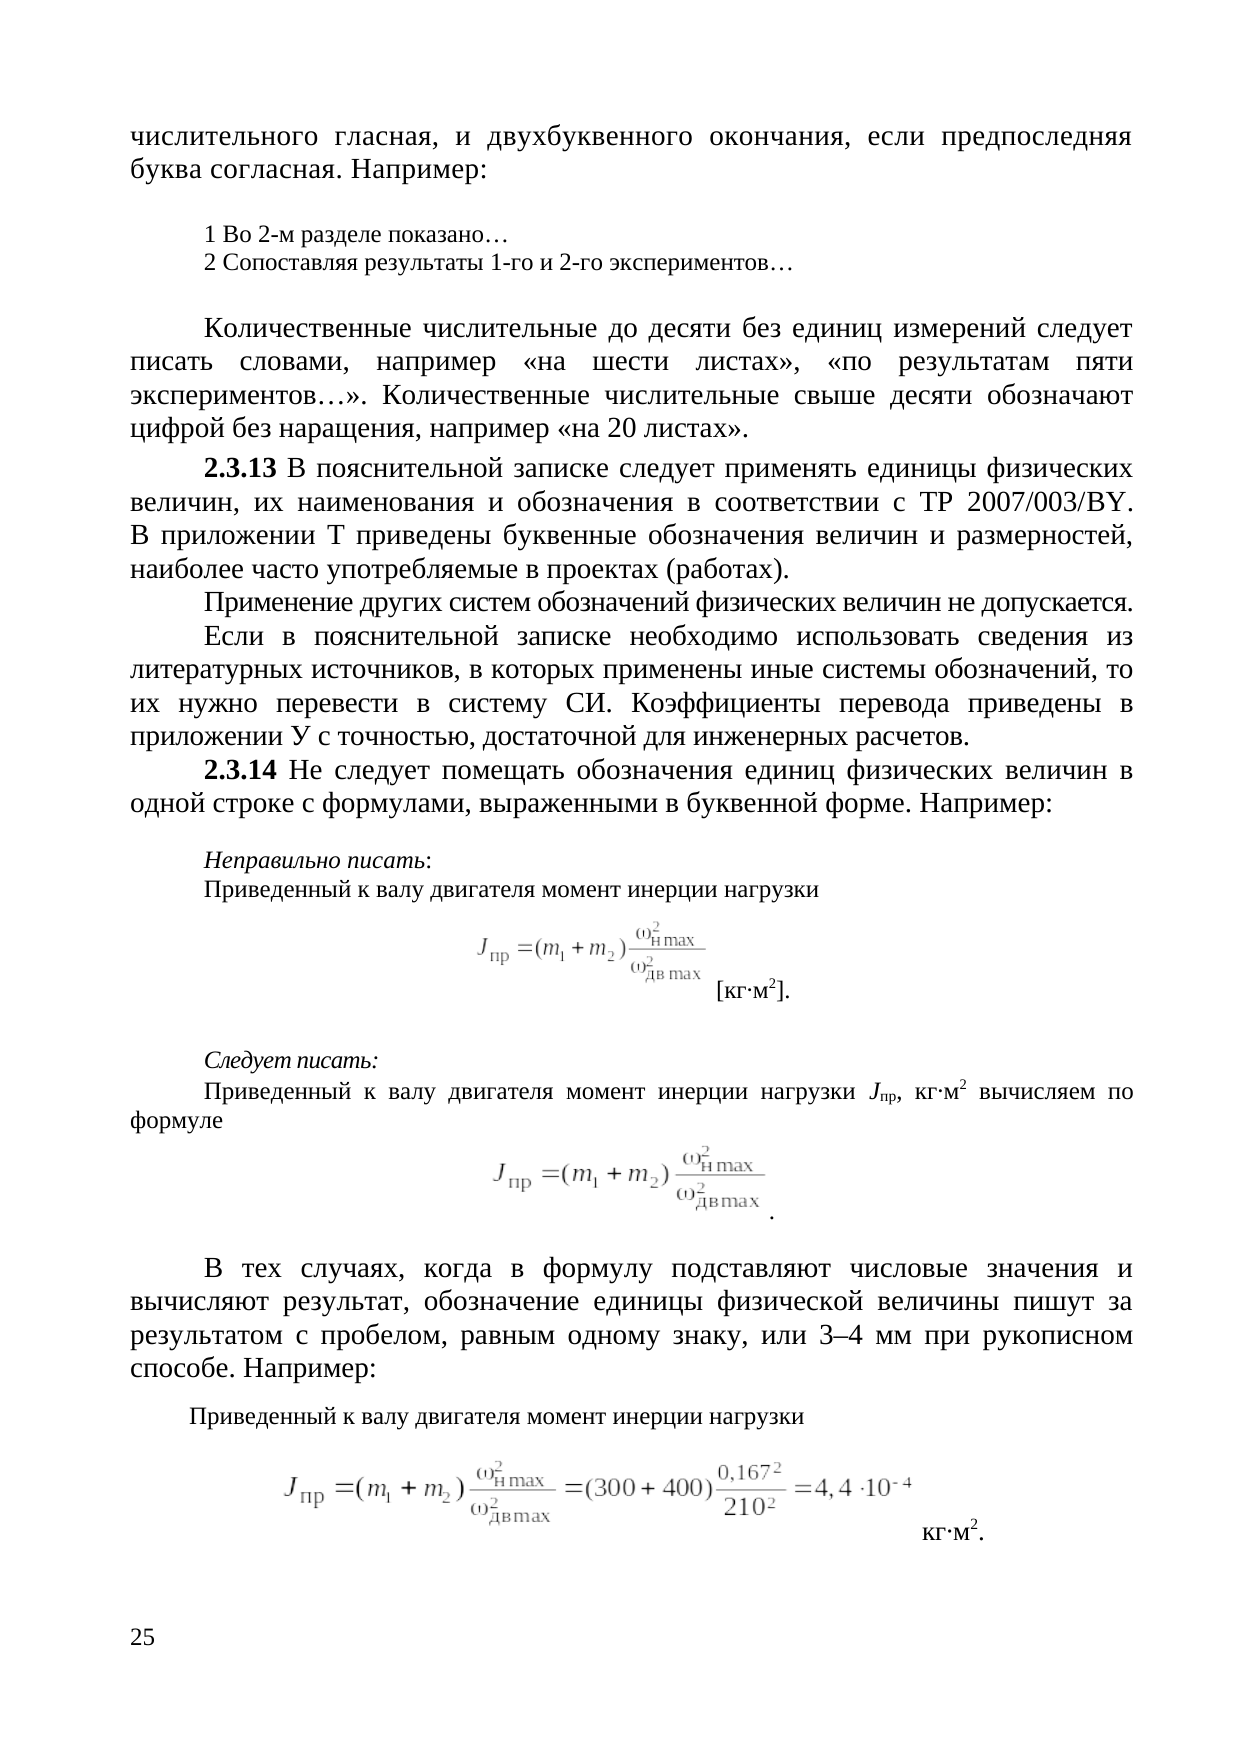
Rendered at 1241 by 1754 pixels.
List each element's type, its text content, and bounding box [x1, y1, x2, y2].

text В тех случаях, когда в формулу подставляют числовые значения и вычисляют результат, обозначение единицы физической величины пишут за результатом с пробелом, равным одному знаку, или 3–4 мм при рукописном способе. Например: [130, 1250, 1134, 1384]
text [кг∙м2]. [130, 916, 1134, 1004]
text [130, 118, 1134, 185]
text 2 Сопоставляя результаты 1-го и 2-го экспериментов… [130, 247, 1134, 276]
text 2.3.13 В пояснительной записке следует применять единицы физических величин, их наименования и обозначения в соответствии с ТР 2007/003/BY. В приложении Т приведены буквенные обозначения величин и размерностей, наиболее часто употребляемые в проектах (работах). [130, 450, 1134, 584]
subtitle 1 Во 2-м разделе показано… [130, 219, 1134, 247]
subtitle Неправильно писать: [130, 846, 1134, 874]
subtitle Приведенный к валу двигателя момент инерции нагрузки [130, 874, 1134, 903]
text кг∙м2. [130, 1454, 1134, 1546]
text Если в пояснительной записке необходимо использовать сведения из литературных источников, в которых применены иные системы обозначений, то их нужно перевести в систему СИ. Коэффициенты перевода приведены в приложении У с точностью, достаточной для инженерных расчетов. [130, 618, 1134, 752]
text Следует писать: [130, 1045, 1134, 1074]
text . [130, 1140, 1134, 1225]
subtitle Приведенный к валу двигателя момент инерции нагрузки [130, 1401, 1134, 1429]
text Приведенный к валу двигателя момент инерции нагрузки Jпр, кг∙м2 вычисляем по формуле [130, 1074, 1134, 1134]
text Применение других систем обозначений физических величин не допускается. [130, 584, 1134, 618]
text Количественные числительные до десяти без единиц измерений следует писать словами, например «на шести листах», «по результатам пяти экспериментов…». Количественные числительные свыше десяти обозначают цифрой без наращения, например «на 20 листах». [130, 310, 1134, 444]
text 2.3.14 Не следует помещать обозначения единиц физических величин в одной строке с формулами, выраженными в буквенной форме. Например: [130, 752, 1134, 819]
